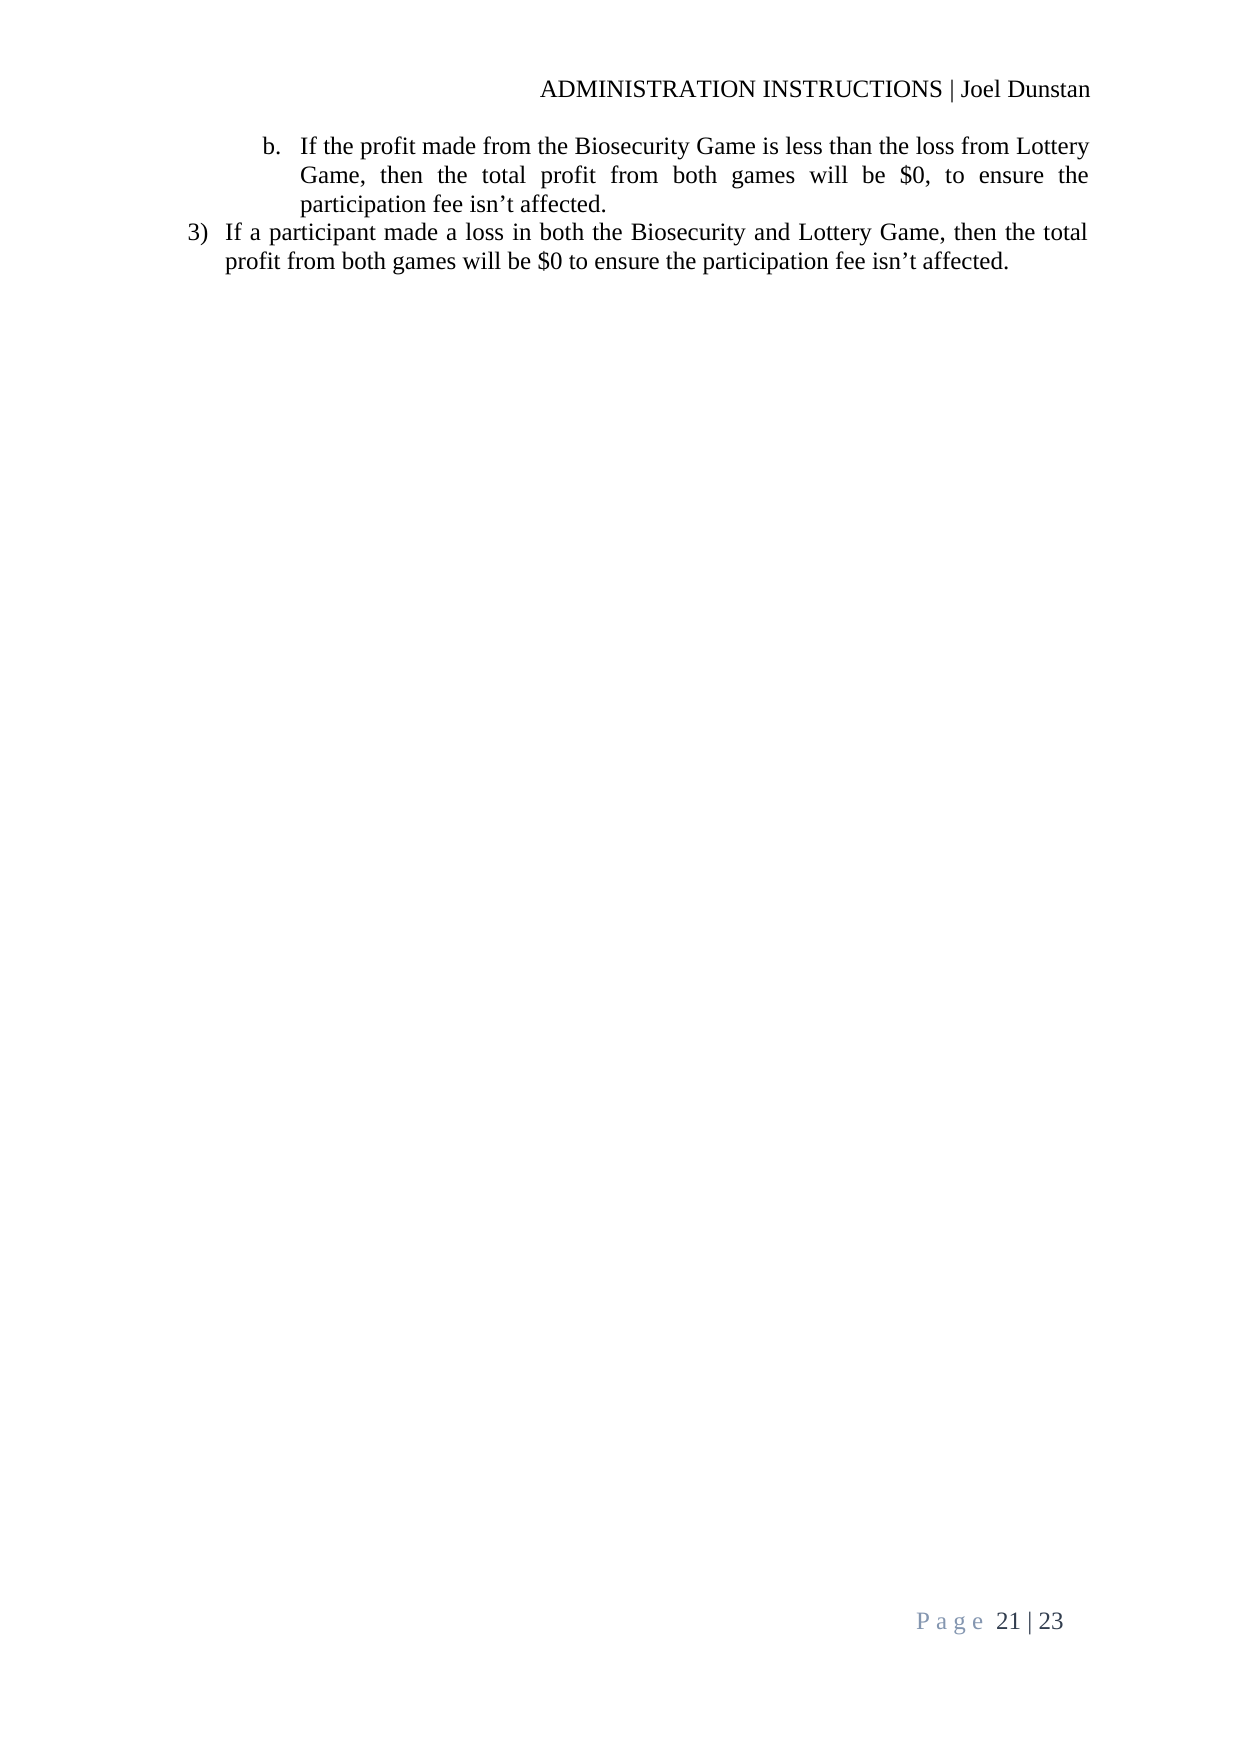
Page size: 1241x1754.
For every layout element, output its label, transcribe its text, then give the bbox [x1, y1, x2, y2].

list If the profit made from the Biosecurity Game is less than the loss from Lottery Game, then the total profit from both games will be $0, to ensure the participation fee isn’t affected. [262, 131, 1090, 217]
list If a participant made a loss in both the Biosecurity and Lottery Game, then the total profit from both games will be $0 to ensure the participation fee isn’t affected. [187, 217, 1090, 275]
